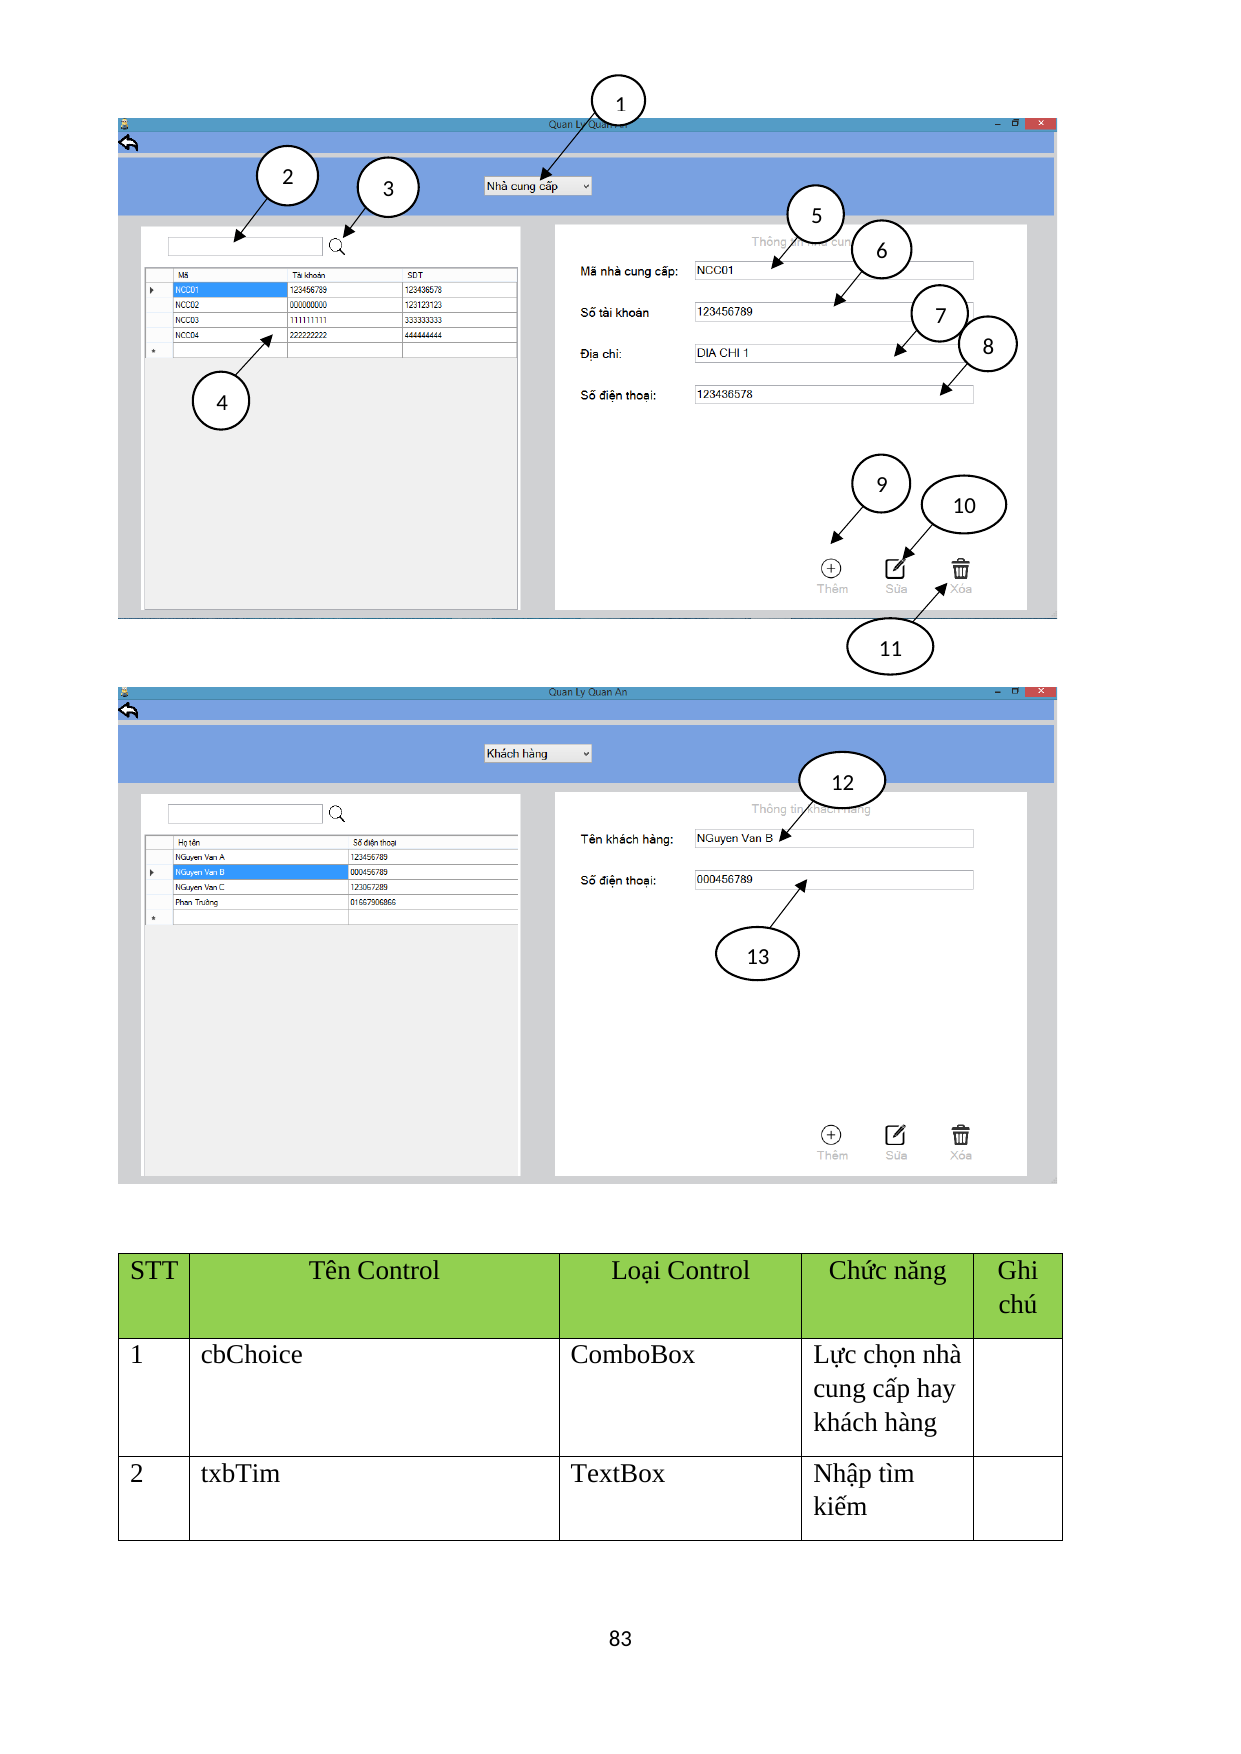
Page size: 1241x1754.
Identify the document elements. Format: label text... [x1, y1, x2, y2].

table_cell 2 [119, 1457, 189, 1540]
table_cell Lực chọn nhà cung cấp hay khách hàng [802, 1339, 973, 1456]
table_header Ghi chú [974, 1254, 1062, 1338]
table_cell 1 [119, 1339, 189, 1456]
table_cell TextBox [560, 1457, 801, 1540]
table_cell cbChoice [190, 1339, 559, 1456]
picture [118, 118, 1058, 619]
picture [118, 687, 1058, 1184]
table_header Loại Control [560, 1254, 801, 1338]
table_cell Nhập tìm kiếm [802, 1457, 973, 1540]
table_header Chức năng [802, 1254, 973, 1338]
table_header STT [119, 1254, 189, 1338]
table_header Tên Control [190, 1254, 559, 1338]
table_cell ComboBox [560, 1339, 801, 1456]
table_cell [974, 1339, 1062, 1456]
table_cell txbTim [190, 1457, 559, 1540]
table_cell [974, 1457, 1062, 1540]
